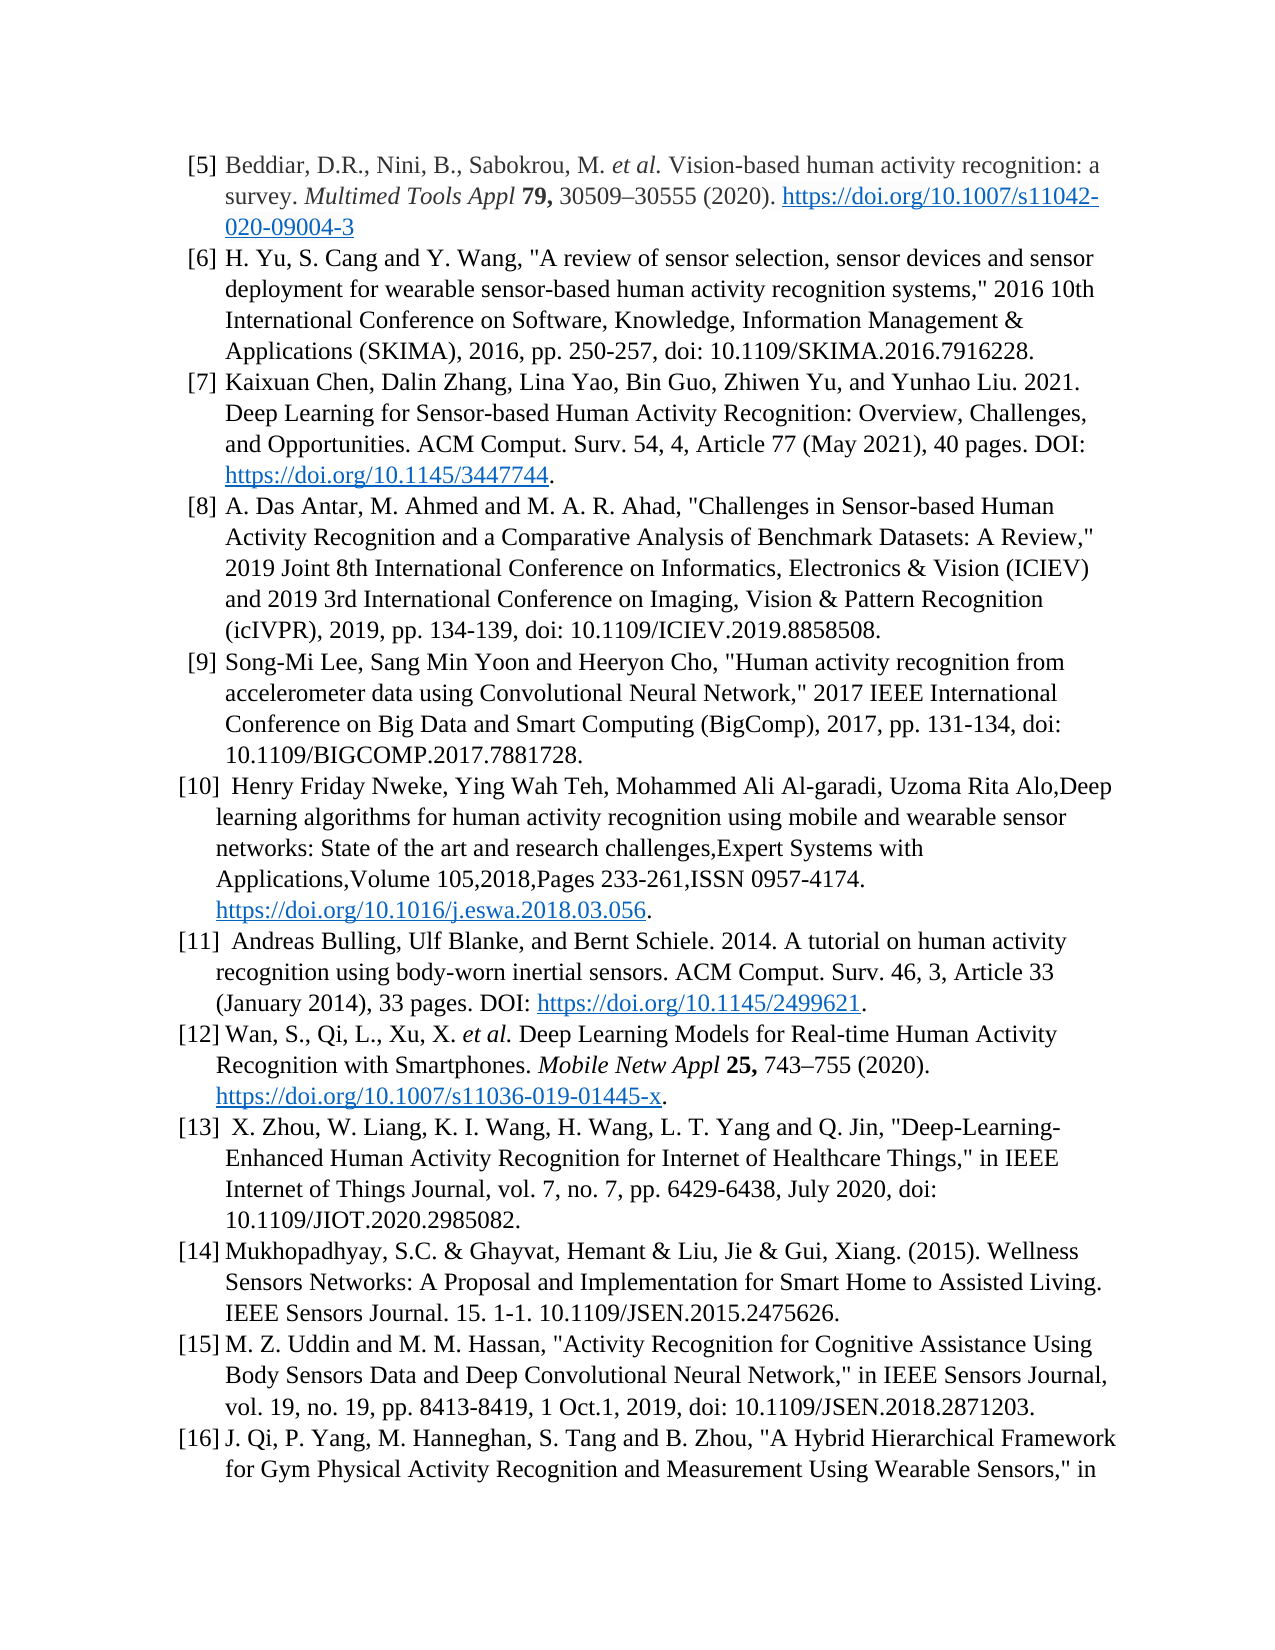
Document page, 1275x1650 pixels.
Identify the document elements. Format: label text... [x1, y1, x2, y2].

list Andreas Bulling, Ulf Blanke, and Bernt Schiele. 2014. A tutorial on human activity recognition using body-worn inertial sensors. ACM Comput. Surv. 46, 3, Article 33 (January 2014), 33 pages. DOI: https://doi.org/10.1145/2499621. [178, 926, 1125, 1017]
list Beddiar, D.R., Nini, B., Sabokrou, M. et al. Vision-based human activity recognition: a survey. Multimed Tools Appl 79, 30509–30555 (2020). https://doi.org/10.1007/s11042-020-09004-3 [187, 150, 1125, 241]
list Wan, S., Qi, L., Xu, X. et al. Deep Learning Models for Real-time Human Activity Recognition with Smartphones. Mobile Netw Appl 25, 743–755 (2020). https://doi.org/10.1007/s11036-019-01445-x. [178, 1019, 1125, 1110]
list H. Yu, S. Cang and Y. Wang, "A review of sensor selection, sensor devices and sensor deployment for wearable sensor-based human activity recognition systems," 2016 10th International Conference on Software, Knowledge, Information Management & Applications (SKIMA), 2016, pp. 250-257, doi: 10.1109/SKIMA.2016.7916228. [187, 243, 1125, 365]
list X. Zhou, W. Liang, K. I. Wang, H. Wang, L. T. Yang and Q. Jin, "Deep-Learning-Enhanced Human Activity Recognition for Internet of Healthcare Things," in IEEE Internet of Things Journal, vol. 7, no. 7, pp. 6429-6438, July 2020, doi: 10.1109/JIOT.2020.2985082. [178, 1112, 1125, 1234]
list Song-Mi Lee, Sang Min Yoon and Heeryon Cho, "Human activity recognition from accelerometer data using Convolutional Neural Network," 2017 IEEE International Conference on Big Data and Smart Computing (BigComp), 2017, pp. 131-134, doi: 10.1109/BIGCOMP.2017.7881728. [187, 647, 1125, 768]
list Mukhopadhyay, S.C. & Ghayvat, Hemant & Liu, Jie & Gui, Xiang. (2015). Wellness Sensors Networks: A Proposal and Implementation for Smart Home to Assisted Living. IEEE Sensors Journal. 15. 1-1. 10.1109/JSEN.2015.2475626. [178, 1236, 1125, 1327]
list M. Z. Uddin and M. M. Hassan, "Activity Recognition for Cognitive Assistance Using Body Sensors Data and Deep Convolutional Neural Network," in IEEE Sensors Journal, vol. 19, no. 19, pp. 8413-8419, 1 Oct.1, 2019, doi: 10.1109/JSEN.2018.2871203. [178, 1329, 1125, 1420]
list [178, 1423, 1125, 1482]
list Henry Friday Nweke, Ying Wah Teh, Mohammed Ali Al-garadi, Uzoma Rita Alo,Deep learning algorithms for human activity recognition using mobile and wearable sensor networks: State of the art and research challenges,Expert Systems with Applications,Volume 105,2018,Pages 233-261,ISSN 0957-4174. https://doi.org/10.1016/j.eswa.2018.03.056. [178, 771, 1125, 924]
list Kaixuan Chen, Dalin Zhang, Lina Yao, Bin Guo, Zhiwen Yu, and Yunhao Liu. 2021. Deep Learning for Sensor-based Human Activity Recognition: Overview, Challenges, and Opportunities. ACM Comput. Surv. 54, 4, Article 77 (May 2021), 40 pages. DOI: https://doi.org/10.1145/3447744. [187, 367, 1125, 489]
list A. Das Antar, M. Ahmed and M. A. R. Ahad, "Challenges in Sensor-based Human Activity Recognition and a Comparative Analysis of Benchmark Datasets: A Review," 2019 Joint 8th International Conference on Informatics, Electronics & Vision (ICIEV) and 2019 3rd International Conference on Imaging, Vision & Pattern Recognition (icIVPR), 2019, pp. 134-139, doi: 10.1109/ICIEV.2019.8858508. [187, 491, 1125, 644]
